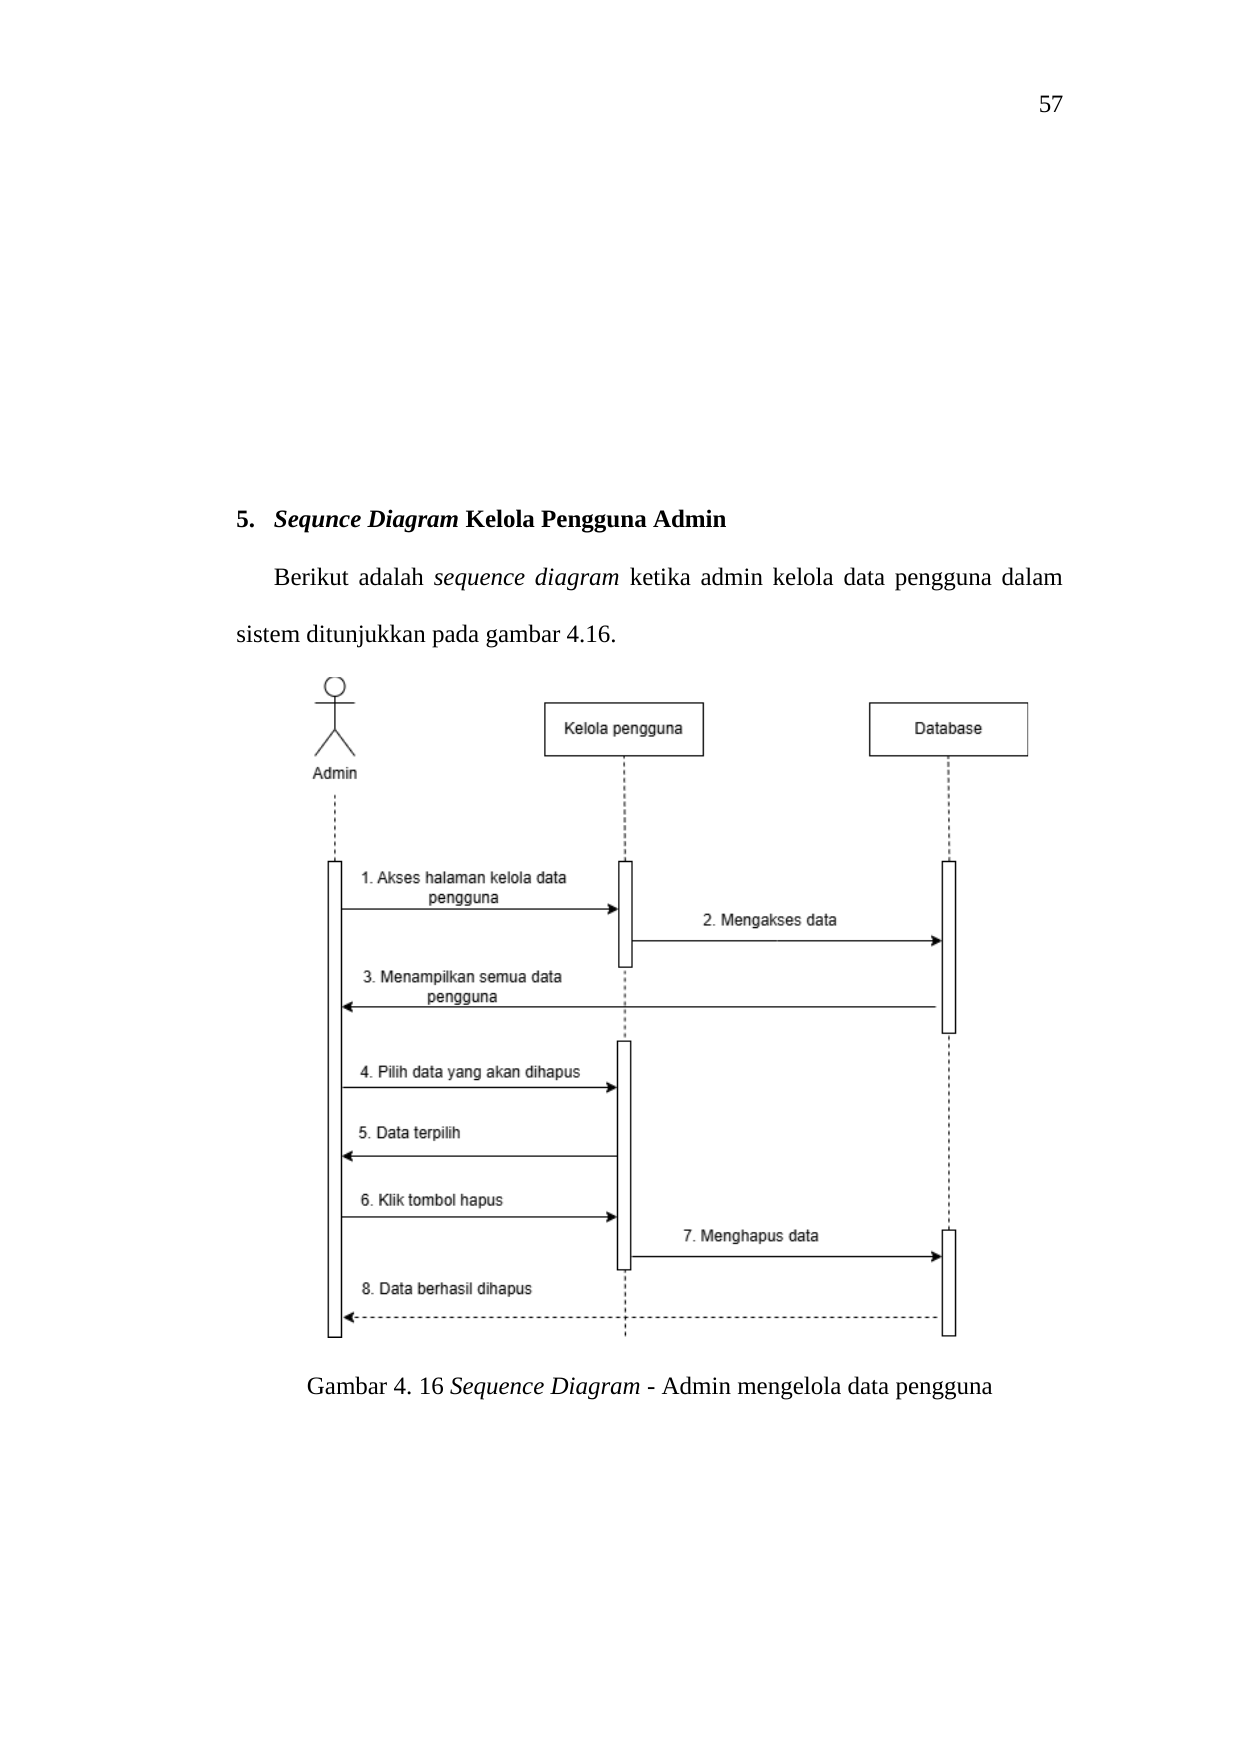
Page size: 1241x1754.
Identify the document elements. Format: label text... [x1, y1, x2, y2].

text Gambar 4. 16 Sequence Diagram - Admin mengelola data pengguna [236, 1371, 1063, 1400]
text Berikut adalah sequence diagram ketika admin kelola data pengguna dalam sistem ditunjukkan pada gambar 4.16. [236, 562, 1063, 648]
list Sequnce Diagram Kelola Pengguna Admin [236, 504, 1063, 533]
picture [271, 677, 1029, 1338]
